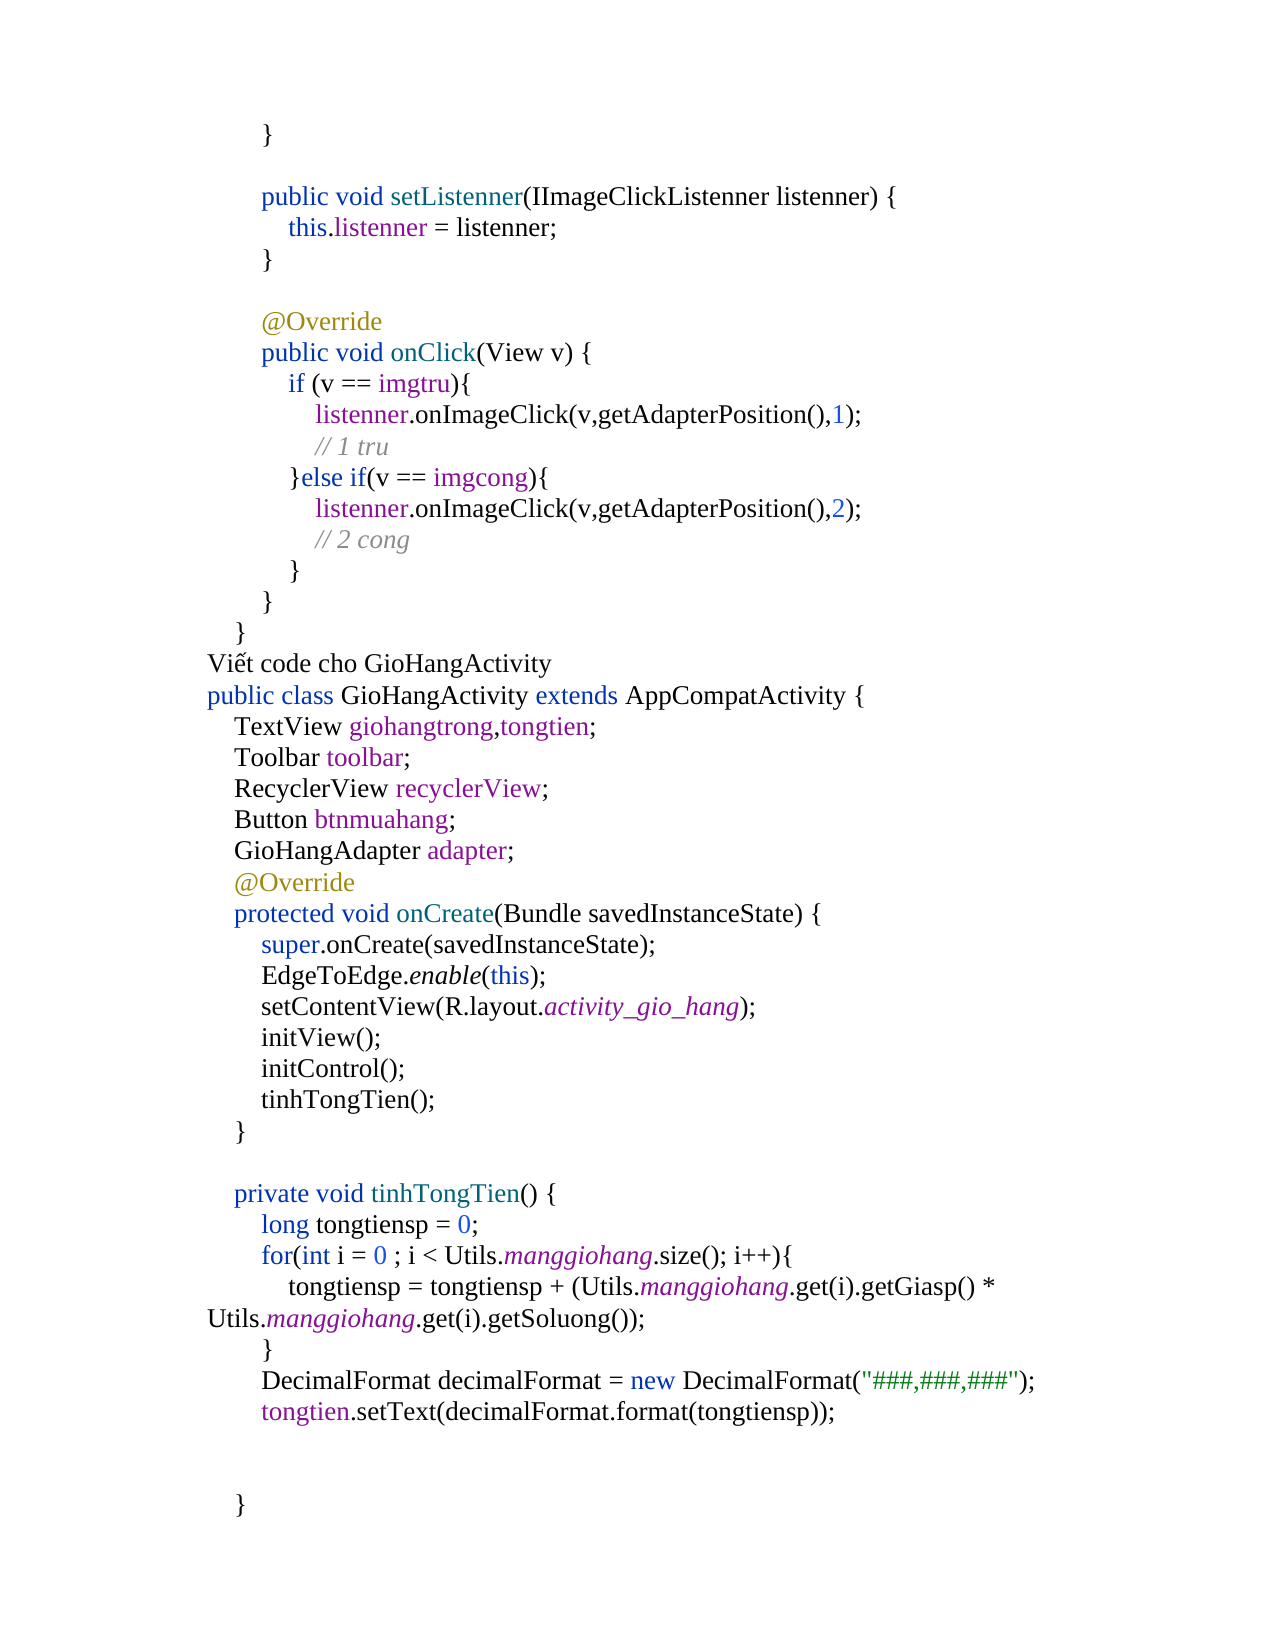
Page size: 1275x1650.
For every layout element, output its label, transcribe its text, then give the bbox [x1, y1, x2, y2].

text Viết code cho GioHangActivity [207, 648, 1186, 679]
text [207, 679, 1186, 1520]
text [207, 118, 1186, 648]
